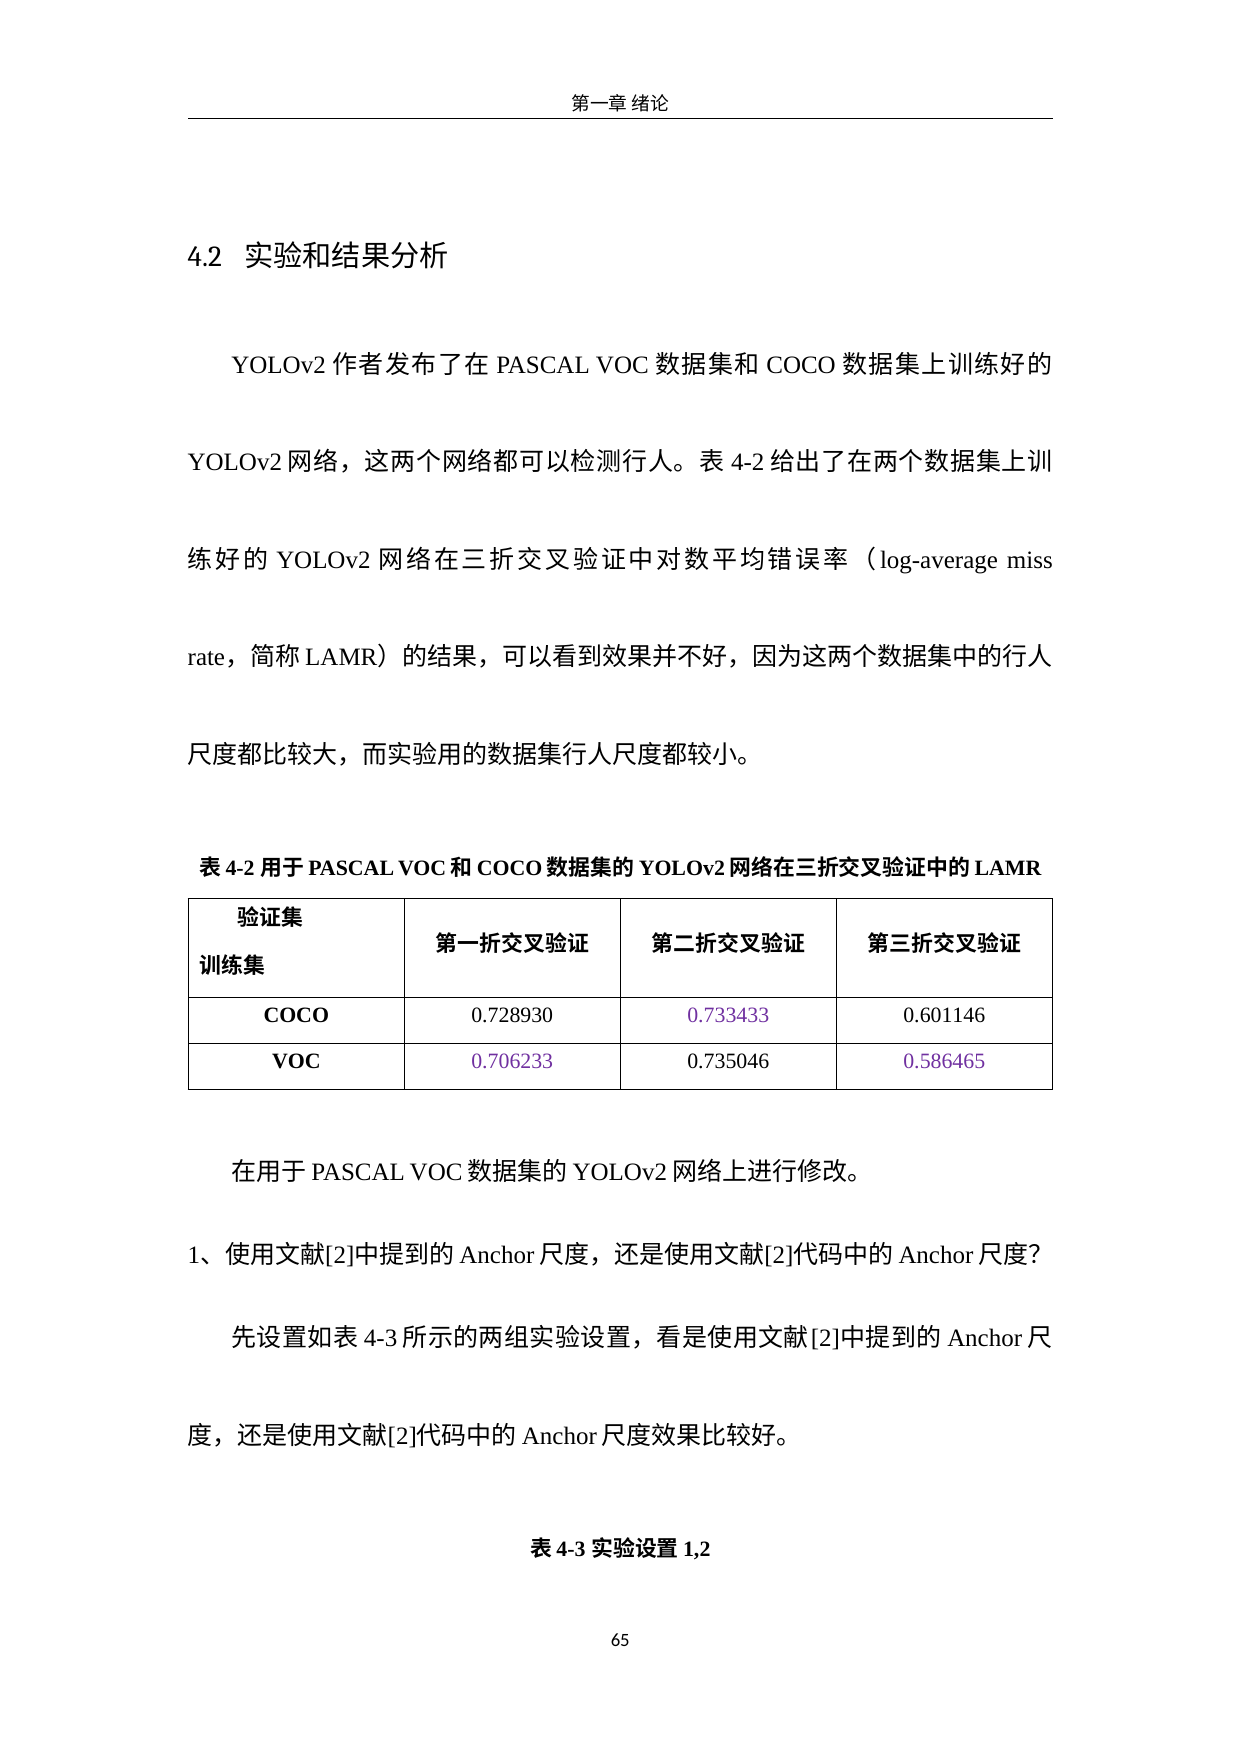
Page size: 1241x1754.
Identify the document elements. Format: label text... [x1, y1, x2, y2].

list 实验和结果分析 [187, 221, 1053, 286]
table_header 第二折交叉验证 [621, 899, 836, 997]
text 先设置如表4-3所示的两组实验设置，看是使用文献[2]中提到的Anchor尺度，还是使用文献[2]代码中的Anchor尺度效果比较好。 [187, 1303, 1053, 1466]
table_cell 0.733433 [621, 998, 836, 1043]
table_cell VOC [189, 1044, 404, 1089]
text 表4-2 用于PASCAL VOC和COCO数据集的YOLOv2网络在三折交叉验证中的LAMR [187, 850, 1053, 882]
table_header 第三折交叉验证 [837, 899, 1052, 997]
table_cell 0.601146 [837, 998, 1052, 1043]
text 1、使用文献[2]中提到的Anchor尺度，还是使用文献[2]代码中的Anchor尺度？ [187, 1220, 1053, 1285]
table_header 验证集 训练集 [189, 899, 404, 997]
text 在用于PASCAL VOC数据集的YOLOv2网络上进行修改。 [187, 1137, 1053, 1202]
table_cell 0.728930 [405, 998, 620, 1043]
table_cell 0.706233 [405, 1044, 620, 1089]
table_cell 0.735046 [621, 1044, 836, 1089]
table_header 第一折交叉验证 [405, 899, 620, 997]
table_cell 0.586465 [837, 1044, 1052, 1089]
text 表4-3 实验设置1,2 [187, 1531, 1053, 1563]
table_cell COCO [189, 998, 404, 1043]
text YOLOv2作者发布了在PASCAL VOC数据集和COCO数据集上训练好的YOLOv2网络，这两个网络都可以检测行人。表4-2给出了在两个数据集上训练好的YOLOv2网络在三折交叉验证中对数平均错误率（log-average miss rate，简称LAMR）的结果，可以看到效果并不好，因为这两个数据集中的行人尺度都比较大，而实验用的数据集行人尺度都较小。 [187, 330, 1053, 785]
